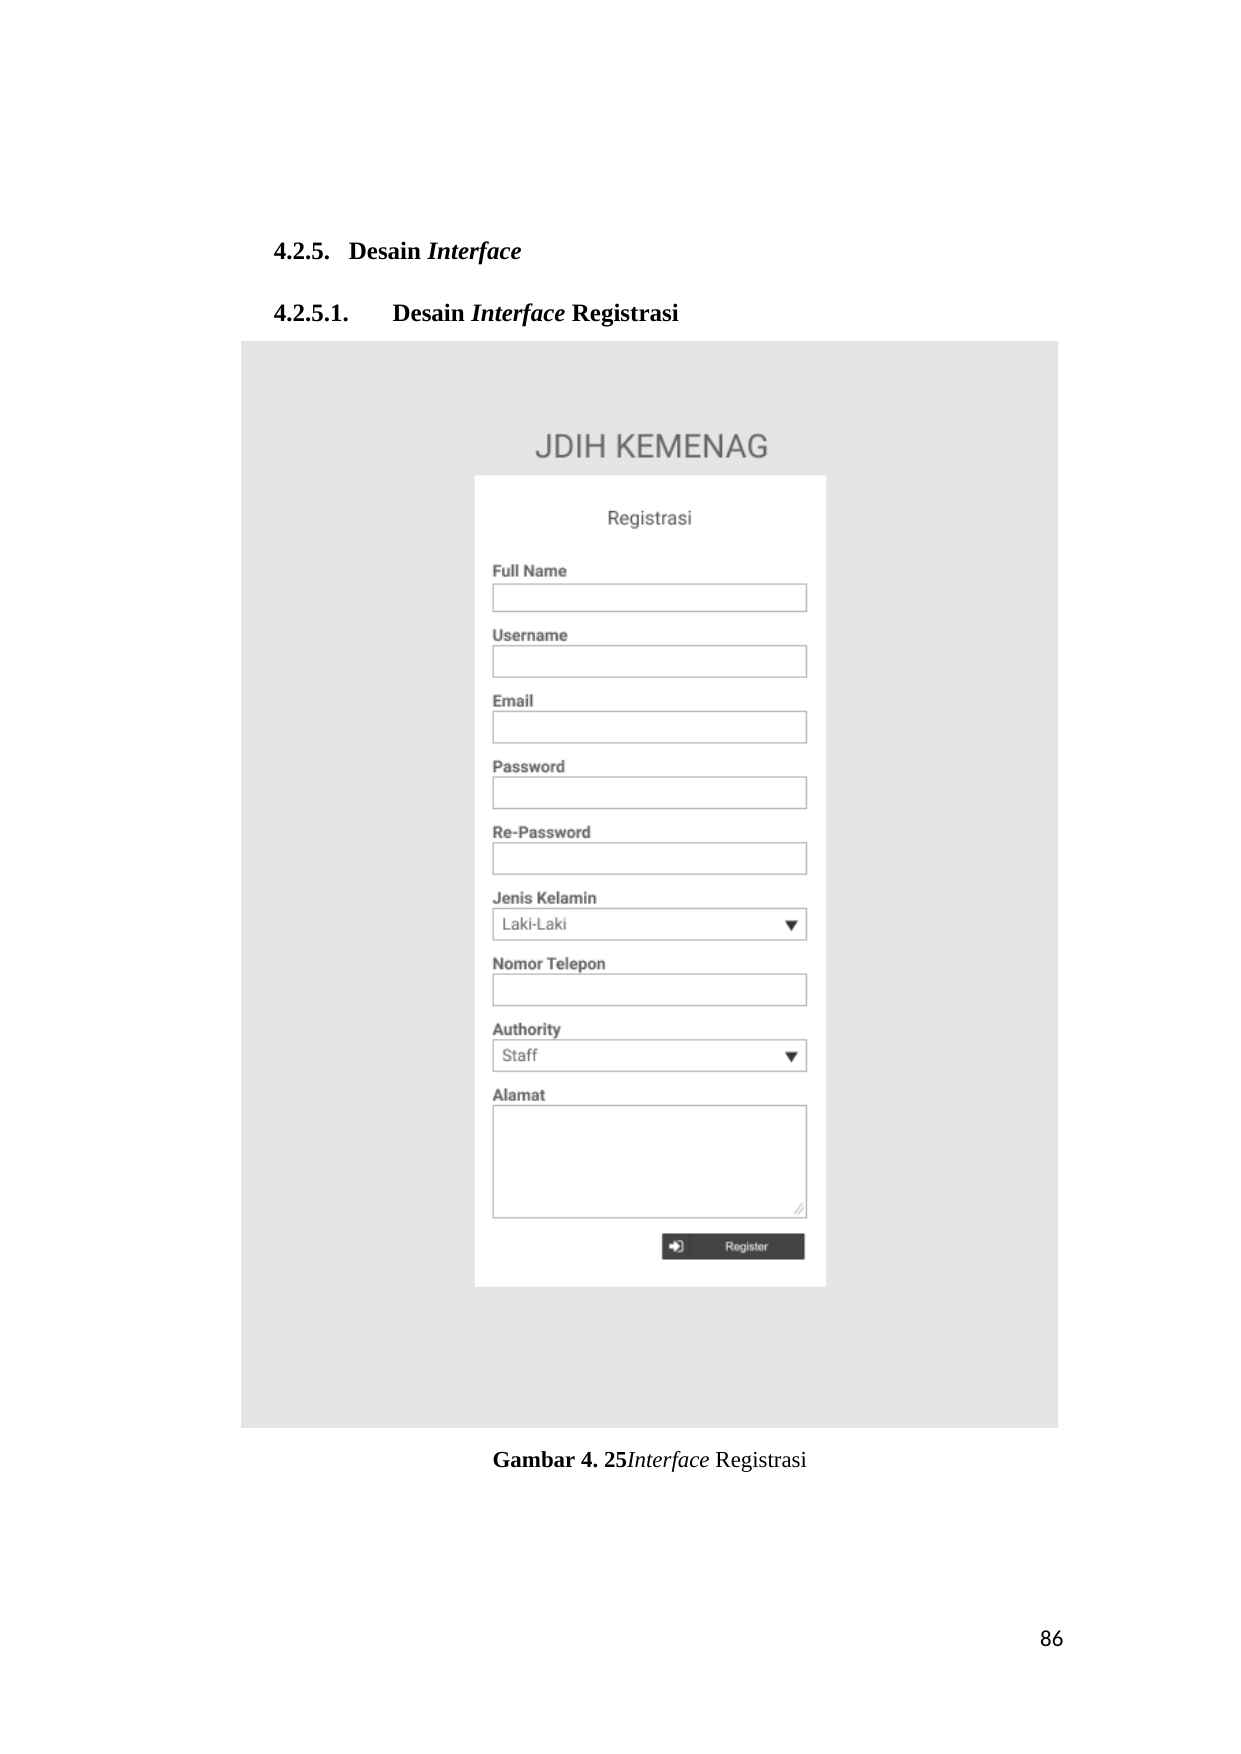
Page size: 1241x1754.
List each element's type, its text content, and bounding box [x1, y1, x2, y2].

text Gambar 4. 25Interface Registrasi [236, 1446, 1063, 1473]
picture [241, 341, 1059, 1428]
subtitle Desain Interface Registrasi [274, 298, 1063, 327]
subtitle Desain Interface [274, 236, 1063, 265]
